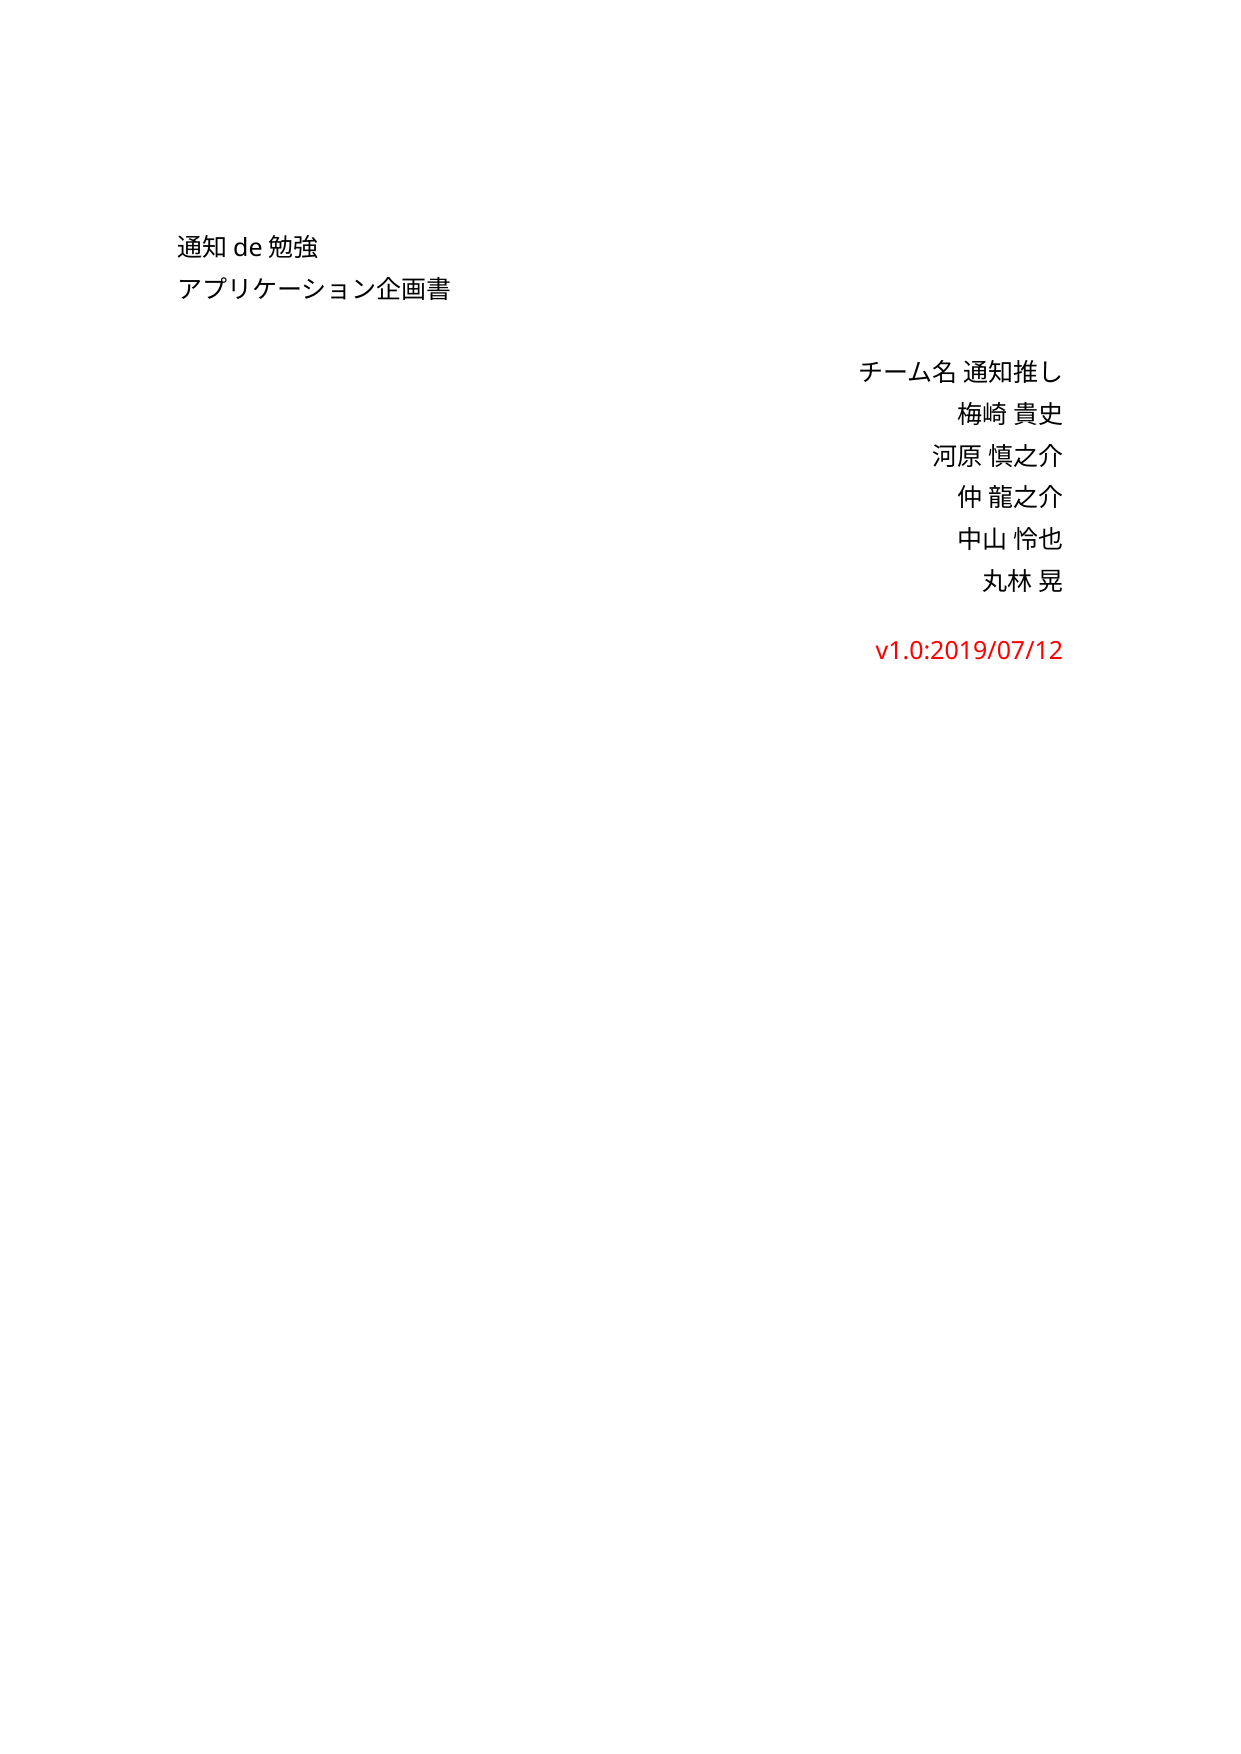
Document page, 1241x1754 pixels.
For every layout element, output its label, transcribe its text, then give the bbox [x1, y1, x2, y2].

text v1.0:2019/07/12 [177, 629, 1063, 671]
text 丸林 晃 [177, 558, 1063, 600]
text アプリケーション企画書 [177, 267, 1063, 308]
text 中山 怜也 [177, 517, 1063, 558]
text 通知 de 勉強 [177, 225, 1063, 267]
text 河原 慎之介 [177, 433, 1063, 475]
text チーム名 通知推し [177, 350, 1063, 392]
text 梅崎 貴史 [177, 392, 1063, 433]
text 仲 龍之介 [177, 475, 1063, 517]
